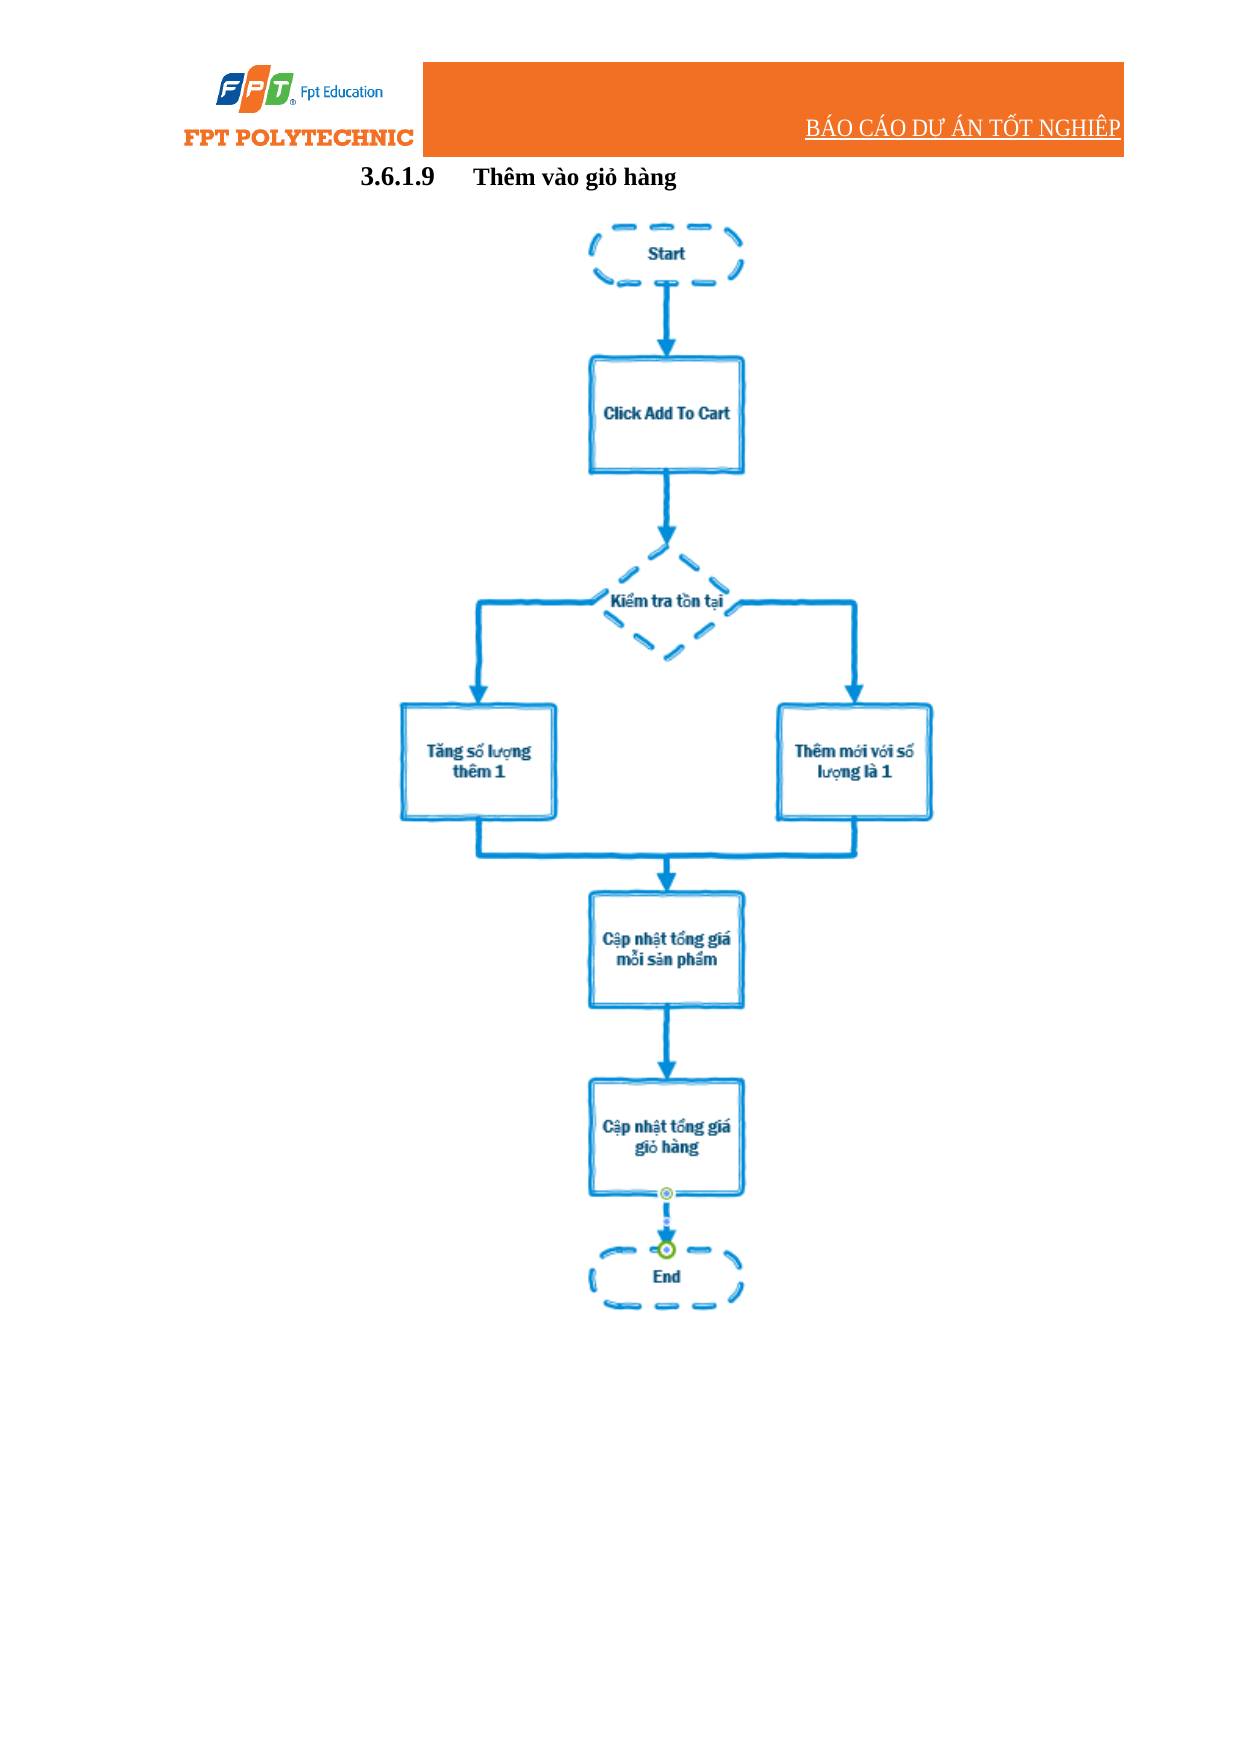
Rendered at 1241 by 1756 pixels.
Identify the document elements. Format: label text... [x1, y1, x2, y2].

picture [184, 65, 414, 146]
subtitle Thêm vào giỏ hàng [360, 160, 1209, 192]
picture [393, 210, 958, 1333]
